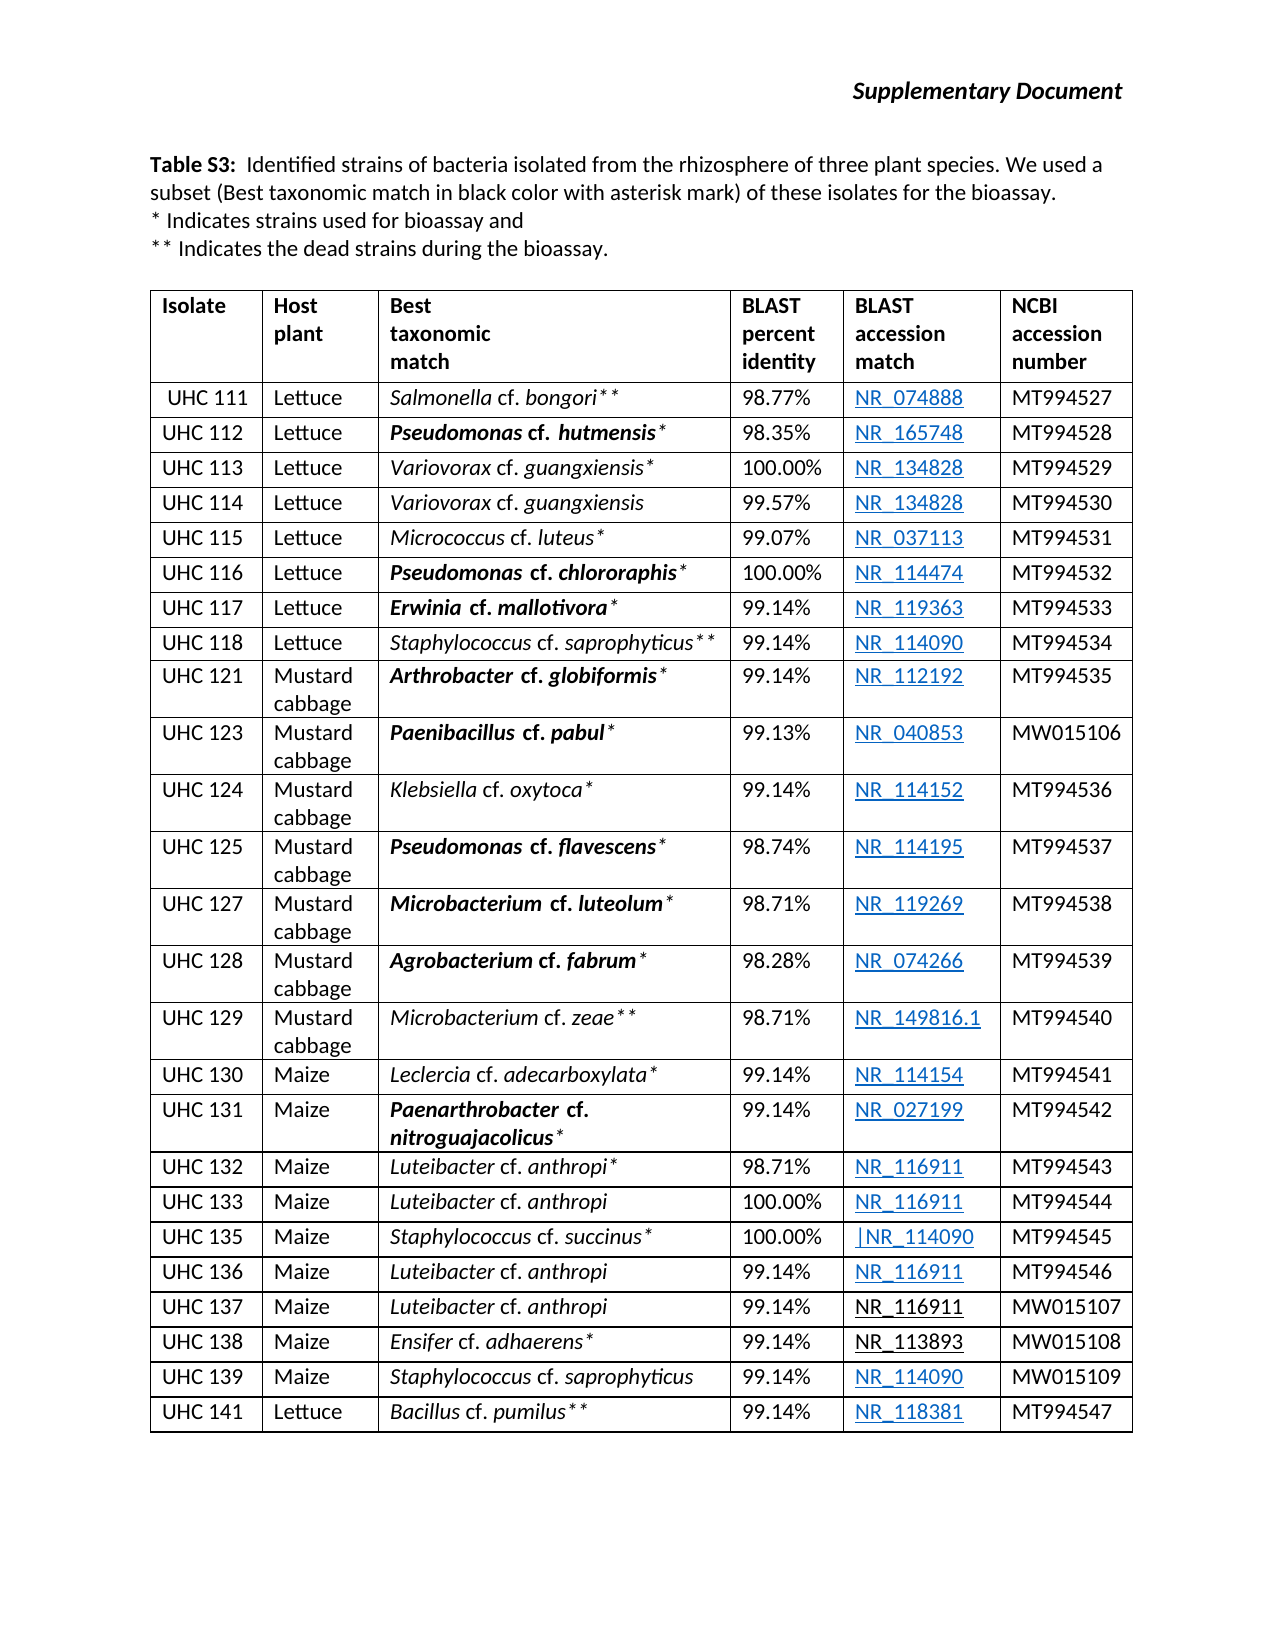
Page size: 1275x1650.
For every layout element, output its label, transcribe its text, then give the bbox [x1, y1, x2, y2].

table_cell 99.14% [731, 1363, 843, 1396]
table_cell MW015109 [1001, 1363, 1132, 1396]
table_cell 98.74% [731, 832, 843, 888]
table_cell 98.77% [731, 383, 843, 417]
table_cell Salmonella cf. bongori** [379, 383, 730, 417]
table_cell MT994541 [1001, 1060, 1132, 1094]
table_cell 99.14% [731, 1293, 843, 1326]
table_cell MT994539 [1001, 946, 1132, 1002]
table_cell UHC 137 [151, 1293, 262, 1326]
table_cell NR_149816.1 [844, 1003, 1000, 1059]
table_header Best taxonomic match [379, 291, 730, 382]
table_cell UHC 116 [151, 558, 262, 592]
table_cell MT994528 [1001, 418, 1132, 452]
table_cell 99.14% [731, 661, 843, 717]
table_cell UHC 115 [151, 523, 262, 557]
table_cell Variovorax cf. guangxiensis* [379, 453, 730, 487]
table_cell Mustard cabbage [263, 832, 378, 888]
table_cell NR_074266 [844, 946, 1000, 1002]
table_cell Staphylococcus cf. succinus* [379, 1223, 730, 1256]
table_cell MT994530 [1001, 488, 1132, 522]
table_cell MT994529 [1001, 453, 1132, 487]
table_cell Mustard cabbage [263, 775, 378, 831]
table_cell 100.00% [731, 453, 843, 487]
table_cell MT994543 [1001, 1153, 1132, 1186]
table_cell 98.28% [731, 946, 843, 1002]
table_cell Arthrobacter cf. globiformis* [379, 661, 730, 717]
table_cell NR_037113 [844, 523, 1000, 557]
table_cell UHC 130 [151, 1060, 262, 1094]
table_cell Ensifer cf. adhaerens* [379, 1328, 730, 1361]
table_cell Maize [263, 1258, 378, 1291]
table_cell MT994545 [1001, 1223, 1132, 1256]
table_cell NR_116911 [844, 1293, 1000, 1326]
table_cell MT994531 [1001, 523, 1132, 557]
table_cell UHC 123 [151, 718, 262, 774]
table_cell NR_116911 [844, 1258, 1000, 1291]
table_cell NR_116911 [844, 1153, 1000, 1186]
table_cell Lettuce [263, 383, 378, 417]
table_cell Pseudomonas cf. hutmensis* [379, 418, 730, 452]
table_cell Lettuce [263, 558, 378, 592]
table_header NCBI accession number [1001, 291, 1132, 382]
table_cell UHC 118 [151, 628, 262, 660]
table_cell MT994547 [1001, 1398, 1132, 1431]
table_cell UHC 117 [151, 593, 262, 627]
table_cell MT994546 [1001, 1258, 1132, 1291]
table_cell UHC 131 [151, 1095, 262, 1151]
table_cell UHC 114 [151, 488, 262, 522]
table_cell 99.57% [731, 488, 843, 522]
table_cell 100.00% [731, 1188, 843, 1221]
table_cell 98.35% [731, 418, 843, 452]
table_cell Paenibacillus cf. pabul* [379, 718, 730, 774]
table_cell Pseudomonas cf. chlororaphis* [379, 558, 730, 592]
table_cell MT994544 [1001, 1188, 1132, 1221]
table_cell 99.14% [731, 593, 843, 627]
table_cell Klebsiella cf. oxytoca* [379, 775, 730, 831]
table_cell Luteibacter cf. anthropi [379, 1188, 730, 1221]
table_cell 100.00% [731, 558, 843, 592]
table_cell Mustard cabbage [263, 946, 378, 1002]
table_cell 100.00% [731, 1223, 843, 1256]
table_cell MT994538 [1001, 889, 1132, 945]
table_cell Microbacterium cf. zeae** [379, 1003, 730, 1059]
table_cell MT994532 [1001, 558, 1132, 592]
table_cell 98.71% [731, 1003, 843, 1059]
table_cell Variovorax cf. guangxiensis [379, 488, 730, 522]
table_cell Microbacterium cf. luteolum* [379, 889, 730, 945]
table_cell MT994542 [1001, 1095, 1132, 1151]
table_cell 99.14% [731, 1328, 843, 1361]
table_cell UHC 113 [151, 453, 262, 487]
table_cell NR_074888 [844, 383, 1000, 417]
table_header BLAST percent identity [731, 291, 843, 382]
text ** Indicates the dead strains during the bioassay. [150, 234, 1125, 262]
table_header BLAST accession match [844, 291, 1000, 382]
table_cell UHC 124 [151, 775, 262, 831]
table_cell MT994536 [1001, 775, 1132, 831]
table_cell NR_113893 [844, 1328, 1000, 1361]
table_cell NR_040853 [844, 718, 1000, 774]
table_cell MT994535 [1001, 661, 1132, 717]
table_cell UHC 128 [151, 946, 262, 1002]
table_cell Mustard cabbage [263, 1003, 378, 1059]
table_cell NR_119269 [844, 889, 1000, 945]
table_cell Leclercia cf. adecarboxylata* [379, 1060, 730, 1094]
table_cell UHC 125 [151, 832, 262, 888]
table_cell UHC 111 [151, 383, 262, 417]
table_cell Mustard cabbage [263, 889, 378, 945]
table_cell Lettuce [263, 488, 378, 522]
table_cell Staphylococcus cf. saprophyticus [379, 1363, 730, 1396]
table_cell UHC 132 [151, 1153, 262, 1186]
table_cell 98.71% [731, 1153, 843, 1186]
table_cell Maize [263, 1095, 378, 1151]
table_cell Maize [263, 1328, 378, 1361]
table_cell Lettuce [263, 628, 378, 660]
table_cell Maize [263, 1223, 378, 1256]
table_cell NR_114090 [844, 628, 1000, 660]
table_cell MT994527 [1001, 383, 1132, 417]
table_cell UHC 136 [151, 1258, 262, 1291]
table_cell MW015107 [1001, 1293, 1132, 1326]
table_cell Lettuce [263, 593, 378, 627]
table_cell NR_112192 [844, 661, 1000, 717]
table_cell Agrobacterium cf. fabrum* [379, 946, 730, 1002]
table_cell Luteibacter cf. anthropi* [379, 1153, 730, 1186]
table_cell |NR_114090 [844, 1223, 1000, 1256]
table_cell NR_114152 [844, 775, 1000, 831]
table_cell 99.13% [731, 718, 843, 774]
table_cell Pseudomonas cf. flavescens* [379, 832, 730, 888]
table_cell MT994533 [1001, 593, 1132, 627]
table_header Isolate [151, 291, 262, 382]
table_cell Maize [263, 1293, 378, 1326]
table_cell NR_114090 [844, 1363, 1000, 1396]
table_cell Paenarthrobacter cf. nitroguajacolicus* [379, 1095, 730, 1151]
table_cell MT994540 [1001, 1003, 1132, 1059]
table_cell NR_165748 [844, 418, 1000, 452]
table_cell UHC 112 [151, 418, 262, 452]
table_cell NR_119363 [844, 593, 1000, 627]
table_cell NR_027199 [844, 1095, 1000, 1151]
table_cell UHC 141 [151, 1398, 262, 1431]
table_cell Mustard cabbage [263, 718, 378, 774]
table_cell Lettuce [263, 523, 378, 557]
table_cell Lettuce [263, 1398, 378, 1431]
table_cell NR_118381 [844, 1398, 1000, 1431]
table_cell Maize [263, 1060, 378, 1094]
table_cell UHC 129 [151, 1003, 262, 1059]
table_cell UHC 133 [151, 1188, 262, 1221]
table_header Host plant [263, 291, 378, 382]
table_cell 99.14% [731, 775, 843, 831]
table_cell NR_116911 [844, 1188, 1000, 1221]
table_cell 99.14% [731, 1060, 843, 1094]
table_cell 98.71% [731, 889, 843, 945]
table_cell Lettuce [263, 453, 378, 487]
table_cell 99.14% [731, 1398, 843, 1431]
table_cell Maize [263, 1153, 378, 1186]
table_cell Luteibacter cf. anthropi [379, 1258, 730, 1291]
table_cell NR_114195 [844, 832, 1000, 888]
table_cell 99.07% [731, 523, 843, 557]
table_cell MT994537 [1001, 832, 1132, 888]
table_cell 99.14% [731, 1095, 843, 1151]
table_cell UHC 121 [151, 661, 262, 717]
table_cell MW015106 [1001, 718, 1132, 774]
table_cell UHC 135 [151, 1223, 262, 1256]
table_cell Mustard cabbage [263, 661, 378, 717]
table_cell Staphylococcus cf. saprophyticus** [379, 628, 730, 660]
table_cell MT994534 [1001, 628, 1132, 660]
table_cell UHC 127 [151, 889, 262, 945]
table_cell Micrococcus cf. luteus* [379, 523, 730, 557]
text Table S3: Identified strains of bacteria isolated from the rhizosphere of three plant species. We used a subset (Best taxonomic match in black color with asterisk mark) of these isolates for the bioassay. * Indicates strains used for bioassay and [150, 150, 1125, 234]
table_cell Lettuce [263, 418, 378, 452]
table_cell NR_114474 [844, 558, 1000, 592]
table_cell UHC 139 [151, 1363, 262, 1396]
table_cell Maize [263, 1363, 378, 1396]
table_cell NR_134828 [844, 453, 1000, 487]
table_cell Maize [263, 1188, 378, 1221]
table_cell Luteibacter cf. anthropi [379, 1293, 730, 1326]
table_cell Bacillus cf. pumilus** [379, 1398, 730, 1431]
table_cell Erwinia cf. mallotivora* [379, 593, 730, 627]
table_cell MW015108 [1001, 1328, 1132, 1361]
table_cell 99.14% [731, 1258, 843, 1291]
table_cell 99.14% [731, 628, 843, 660]
table_cell UHC 138 [151, 1328, 262, 1361]
table_cell NR_114154 [844, 1060, 1000, 1094]
table_cell NR_134828 [844, 488, 1000, 522]
